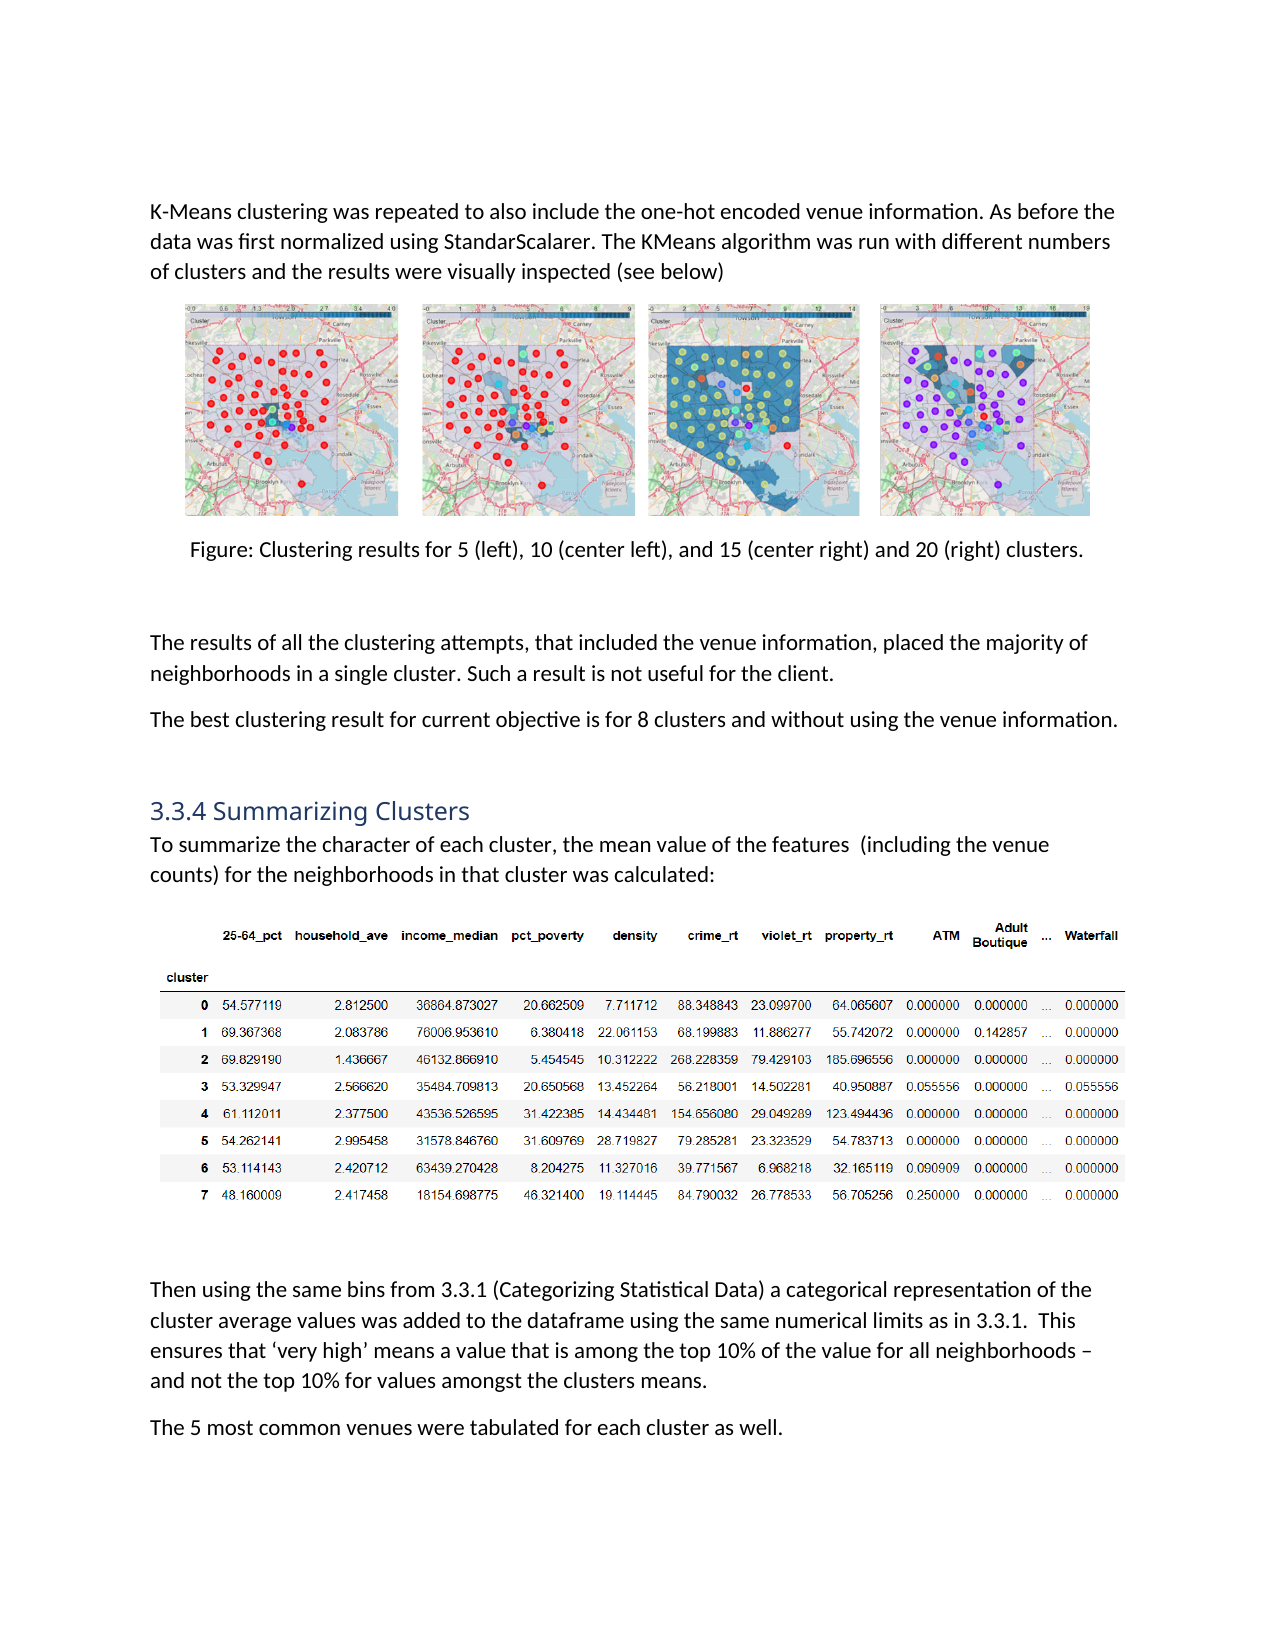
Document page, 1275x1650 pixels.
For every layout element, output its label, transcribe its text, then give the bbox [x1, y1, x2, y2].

text The 5 most common venues were tabulated for each cluster as well. [150, 1413, 1125, 1441]
text The results of all the clustering attempts, that included the venue information, placed the majority of neighborhoods in a single cluster. Such a result is not useful for the client. [150, 628, 1125, 687]
text Then using the same bins from 3.3.1 (Categorizing Statistical Data) a categorical representation of the cluster average values was added to the dataframe using the same numerical limits as in 3.3.1. This ensures that ‘very high’ means a value that is among the top 10% of the value for all neighborhoods – and not the top 10% for values amongst the clusters means. [150, 1276, 1125, 1394]
text K-Means clustering was repeated to also include the one-hot encoded venue information. As before the data was first normalized using StandarScalarer. The KMeans algorithm was run with different numbers of clusters and the results were visually inspected (see below) [150, 197, 1125, 285]
text The best clustering result for current objective is for 8 clusters and without using the venue information. [150, 706, 1125, 733]
text Figure: Clustering results for 5 (left), 10 (center left), and 15 (center right) and 20 (right) clusters. [150, 535, 1125, 563]
text To summarize the character of each cluster, the mean value of the features (including the venue counts) for the neighborhoods in that cluster was calculated: [150, 830, 1125, 888]
picture [185, 304, 1090, 516]
subtitle 3.3.4 Summarizing Clusters [150, 793, 1125, 827]
picture [150, 907, 1125, 1210]
